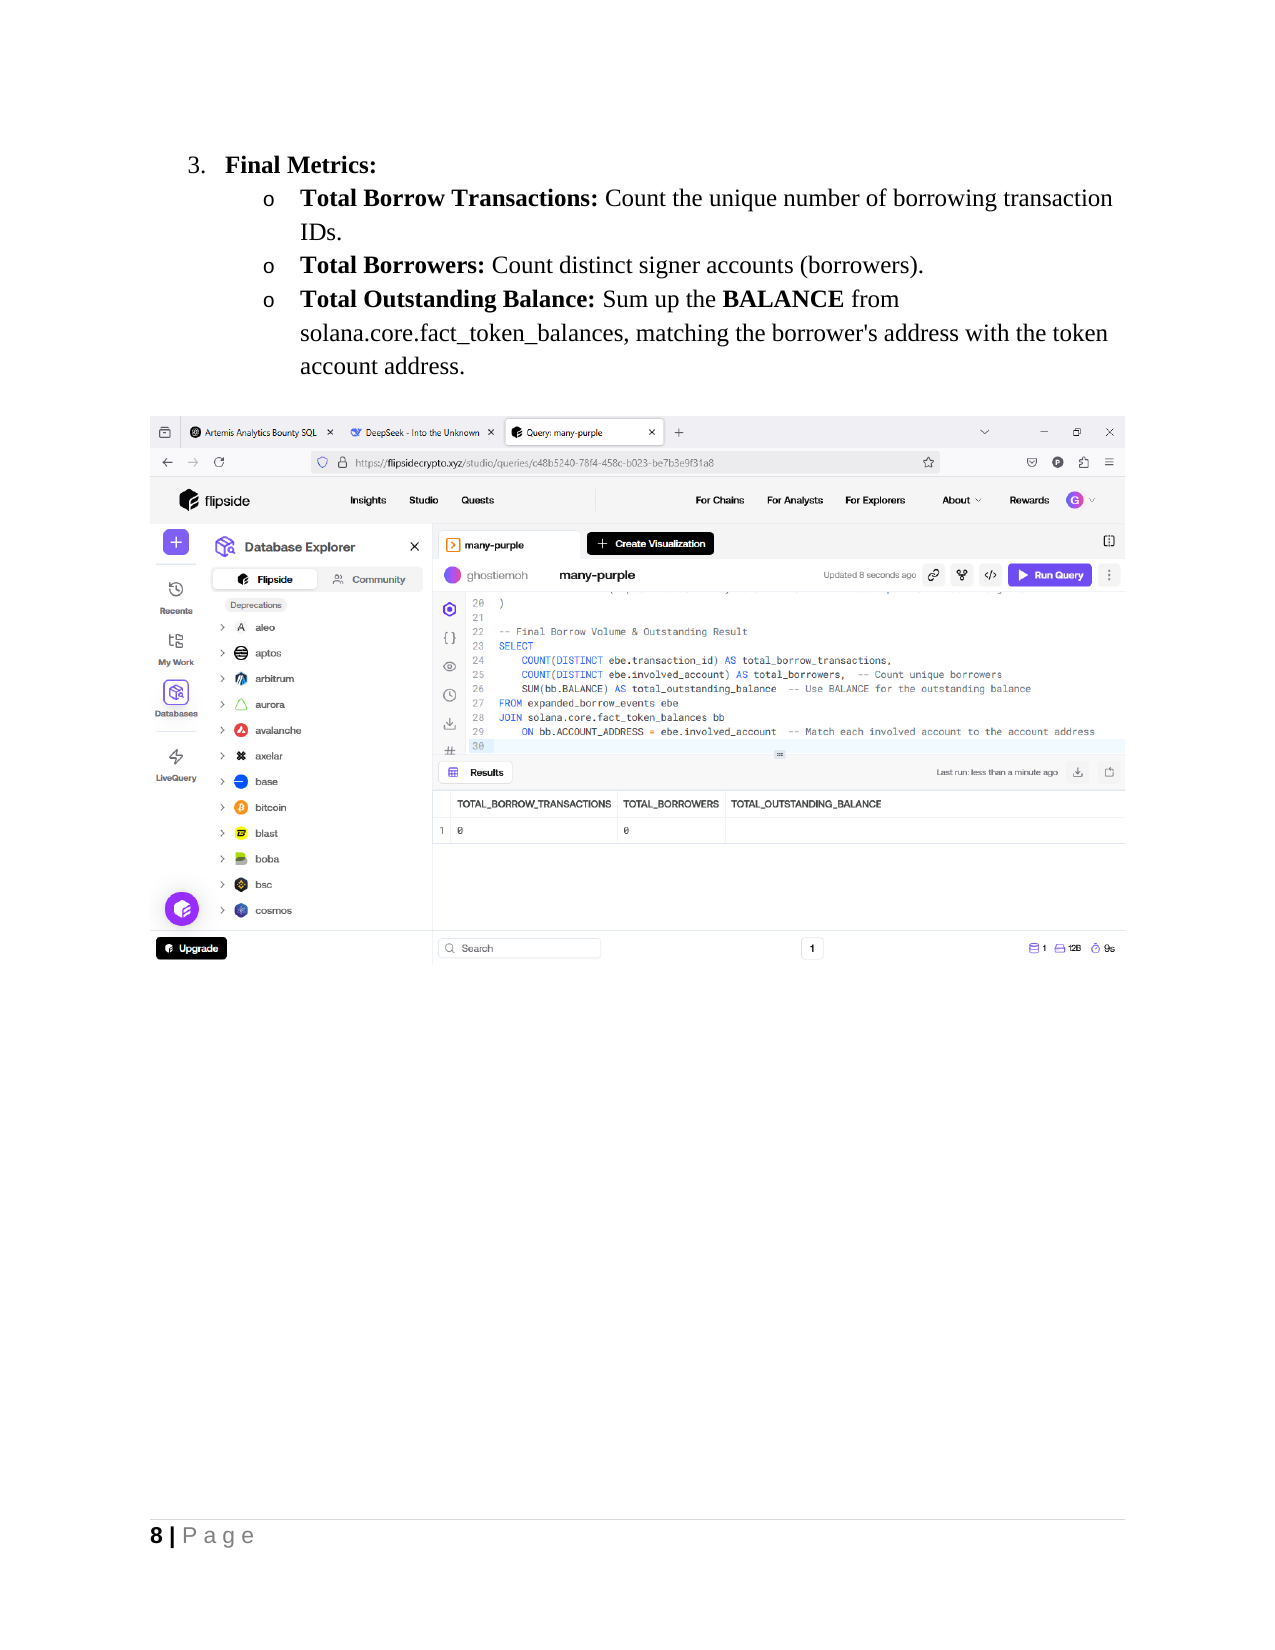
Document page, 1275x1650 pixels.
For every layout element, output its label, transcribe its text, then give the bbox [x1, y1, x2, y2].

list Total Borrow Transactions: Count the unique number of borrowing transaction IDs. [262, 183, 1125, 246]
list Final Metrics: [187, 150, 1125, 179]
list Total Borrowers: Count distinct signer accounts (borrowers). [262, 250, 1125, 279]
picture [150, 416, 1125, 965]
list Total Outstanding Balance: Sum up the BALANCE from solana.core.fact_token_balances, matching the borrower's address with the token account address. [262, 284, 1125, 379]
